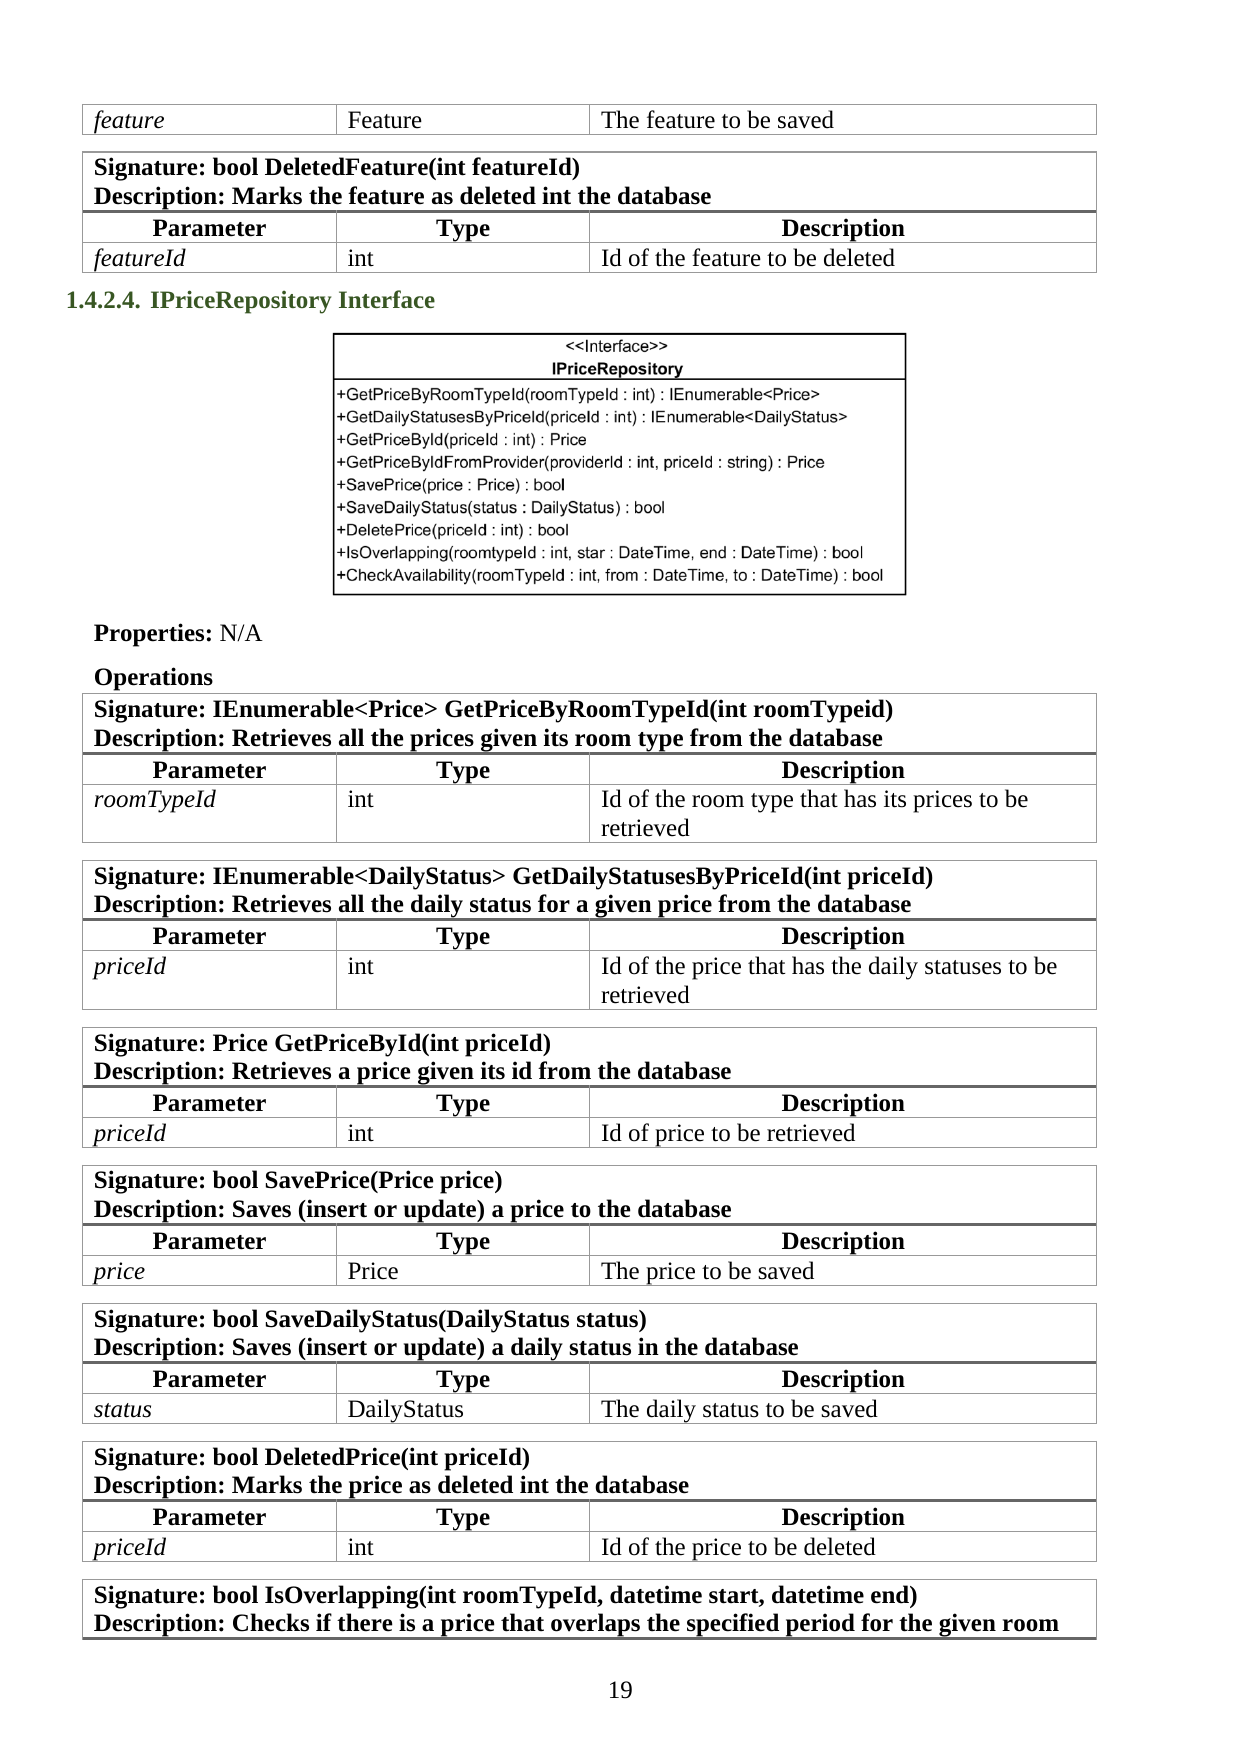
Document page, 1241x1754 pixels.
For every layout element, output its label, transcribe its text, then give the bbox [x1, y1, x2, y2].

table_cell Description [590, 213, 1096, 242]
table_cell Parameter [83, 1502, 336, 1531]
subtitle IPriceRepository Interface [141, 285, 1146, 314]
table_header Signature: Price GetPriceById(int priceId) Description: Retrieves a price given its id from the database [83, 1028, 1096, 1085]
table_cell priceId [83, 951, 336, 1009]
table_cell Type [337, 1364, 589, 1393]
table_cell Description [590, 1226, 1096, 1255]
table_cell Id of the price to be deleted [590, 1532, 1096, 1561]
table_cell int [337, 951, 589, 1009]
table_cell Feature [337, 105, 589, 133]
table_cell Type [337, 213, 589, 242]
table_cell int [337, 243, 589, 272]
table_cell Description [590, 1088, 1096, 1117]
table_cell priceId [83, 1118, 336, 1147]
table_cell Type [337, 921, 589, 950]
table_cell Description [590, 921, 1096, 950]
table_cell Id of price to be retrieved [590, 1118, 1096, 1147]
table_header Signature: bool SavePrice(Price price) Description: Saves (insert or update) a price to the database [83, 1166, 1096, 1223]
table_cell int [337, 1532, 589, 1561]
table_cell Description [590, 1502, 1096, 1531]
table_cell price [83, 1256, 336, 1285]
table_cell Parameter [83, 1364, 336, 1393]
text Properties: N/A [94, 618, 1146, 647]
picture [330, 328, 911, 600]
table_header Signature: bool DeletedPrice(int priceId) Description: Marks the price as deleted int the database [83, 1442, 1096, 1499]
table_cell The daily status to be saved [590, 1394, 1096, 1423]
text Operations [94, 662, 1146, 691]
table_cell int [337, 1118, 589, 1147]
table_cell int [337, 785, 589, 842]
table_cell Type [337, 1502, 589, 1531]
table_cell Price [337, 1256, 589, 1285]
table_cell Id of the room type that has its prices to be retrieved [590, 785, 1096, 842]
table_header Signature: IEnumerable<Price> GetPriceByRoomTypeId(int roomTypeid) Description: Retrieves all the prices given its room type from the database [83, 694, 1096, 752]
table_cell The feature to be saved [590, 105, 1096, 133]
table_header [83, 1580, 1096, 1637]
table_cell Parameter [83, 755, 336, 783]
table_cell Type [337, 1226, 589, 1255]
table_header Signature: bool DeletedFeature(int featureId) Description: Marks the feature as deleted int the database [83, 153, 1096, 210]
table_cell feature [83, 105, 336, 133]
table_cell Type [337, 1088, 589, 1117]
table_cell priceId [83, 1532, 336, 1561]
table_cell roomTypeId [83, 785, 336, 842]
table_cell DailyStatus [337, 1394, 589, 1423]
table_cell status [83, 1394, 336, 1423]
table_cell The price to be saved [590, 1256, 1096, 1285]
table_header Signature: IEnumerable<DailyStatus> GetDailyStatusesByPriceId(int priceId) Description: Retrieves all the daily status for a given price from the database [83, 861, 1096, 918]
table_cell Description [590, 755, 1096, 783]
table_cell featureId [83, 243, 336, 272]
table_cell Parameter [83, 921, 336, 950]
table_cell Parameter [83, 1226, 336, 1255]
table_cell Id of the feature to be deleted [590, 243, 1096, 272]
table_cell Type [337, 755, 589, 783]
table_cell Parameter [83, 1088, 336, 1117]
table_cell Parameter [83, 213, 336, 242]
table_cell Id of the price that has the daily statuses to be retrieved [590, 951, 1096, 1009]
table_header Signature: bool SaveDailyStatus(DailyStatus status) Description: Saves (insert or update) a daily status in the database [83, 1304, 1096, 1361]
table_cell Description [590, 1364, 1096, 1393]
